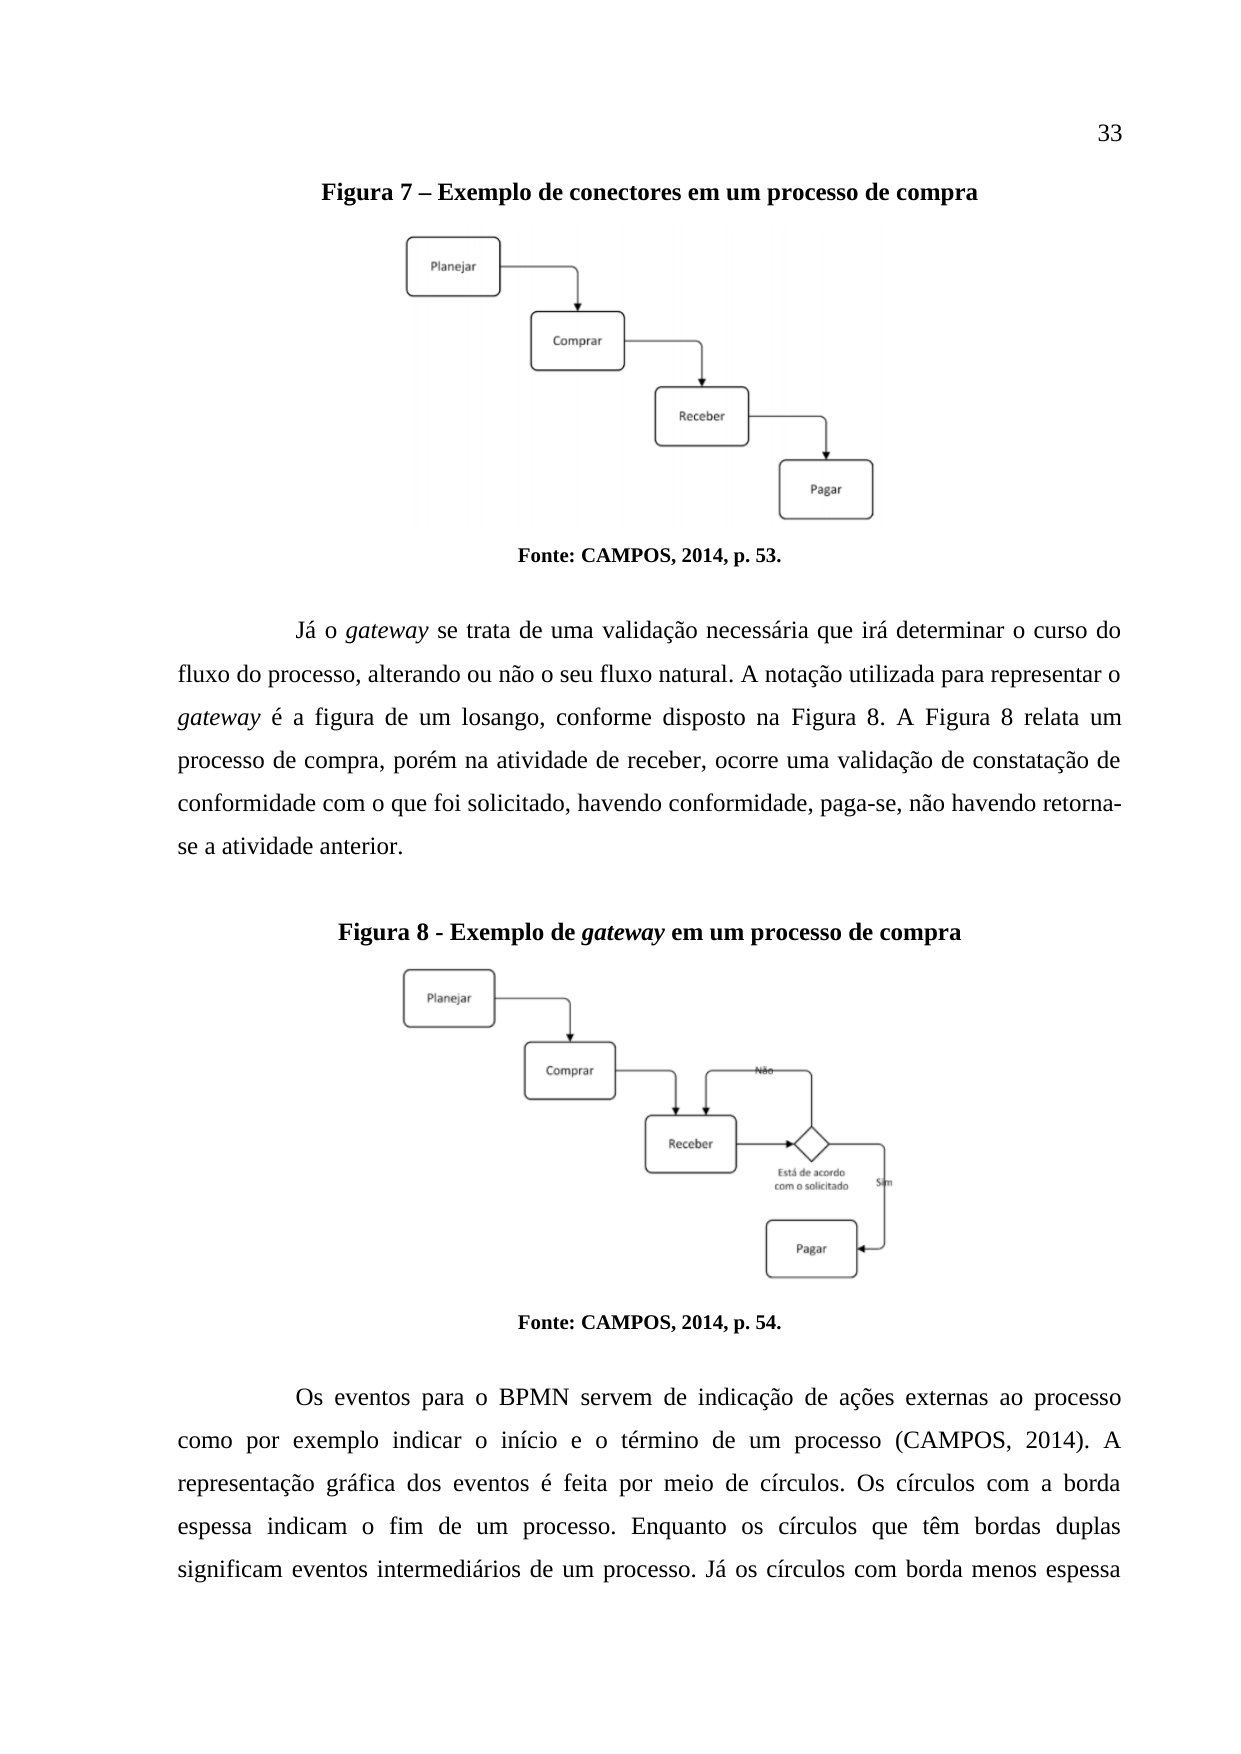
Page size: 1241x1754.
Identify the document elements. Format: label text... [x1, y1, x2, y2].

text Fonte: CAMPOS, 2014, p. 54. [177, 1310, 1122, 1334]
text Fonte: CAMPOS, 2014, p. 53. [177, 543, 1122, 567]
picture [385, 960, 914, 1296]
text Já o gateway se trata de uma validação necessária que irá determinar o curso do fluxo do processo, alterando ou não o seu fluxo natural. A notação utilizada para representar o gateway é a figura de um losango, conforme disposto na . A relata um processo de compra, porém na atividade de receber, ocorre uma validação de constatação de conformidade com o que foi solicitado, havendo conformidade, paga-se, não havendo retorna-se a atividade anterior. [177, 616, 1122, 860]
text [177, 1382, 1122, 1583]
picture [391, 220, 908, 529]
